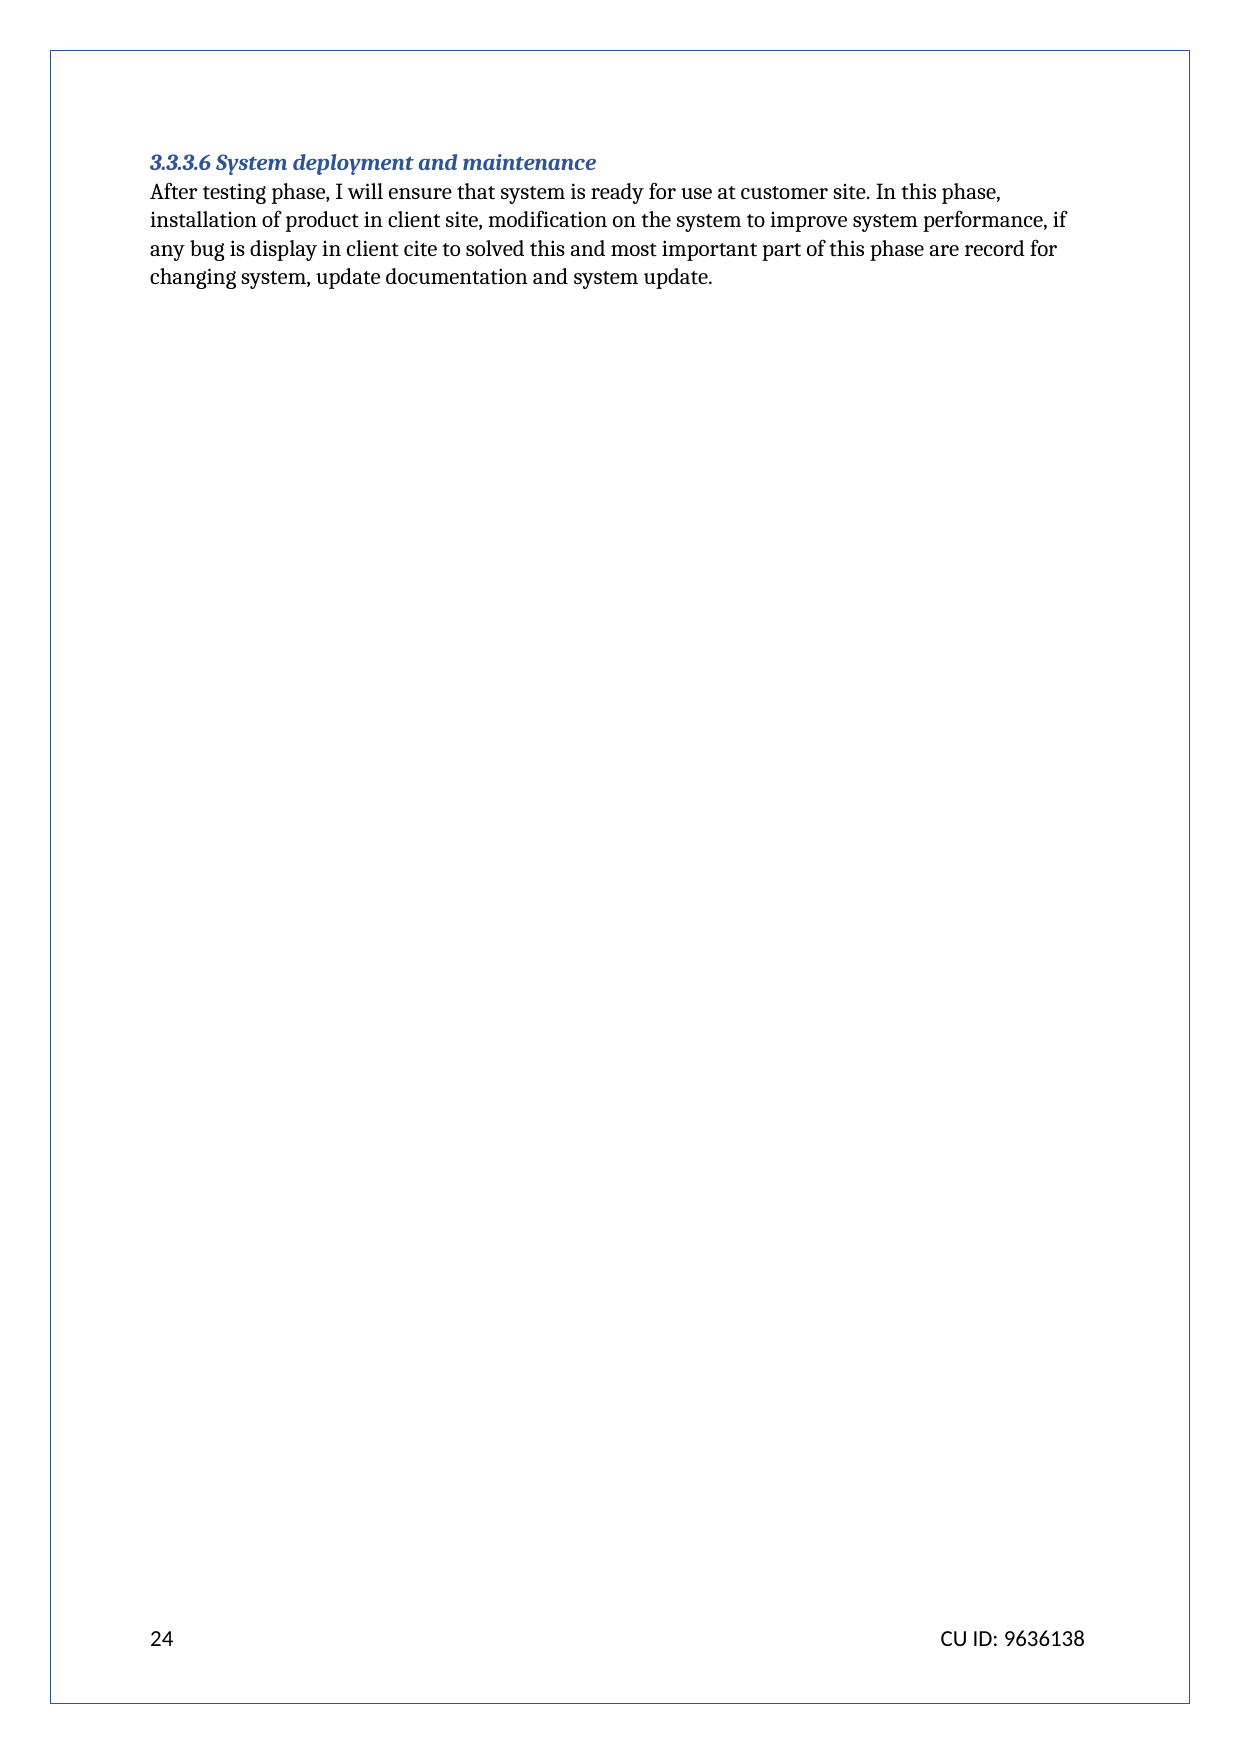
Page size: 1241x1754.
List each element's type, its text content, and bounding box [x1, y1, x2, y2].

text After testing phase, I will ensure that system is ready for use at customer site. In this phase, installation of product in client site, modification on the system to improve system performance, if any bug is display in client cite to solved this and most important part of this phase are record for changing system, update documentation and system update. [150, 178, 1090, 290]
subtitle 3.3.3.6 System deployment and maintenance [150, 150, 1090, 176]
